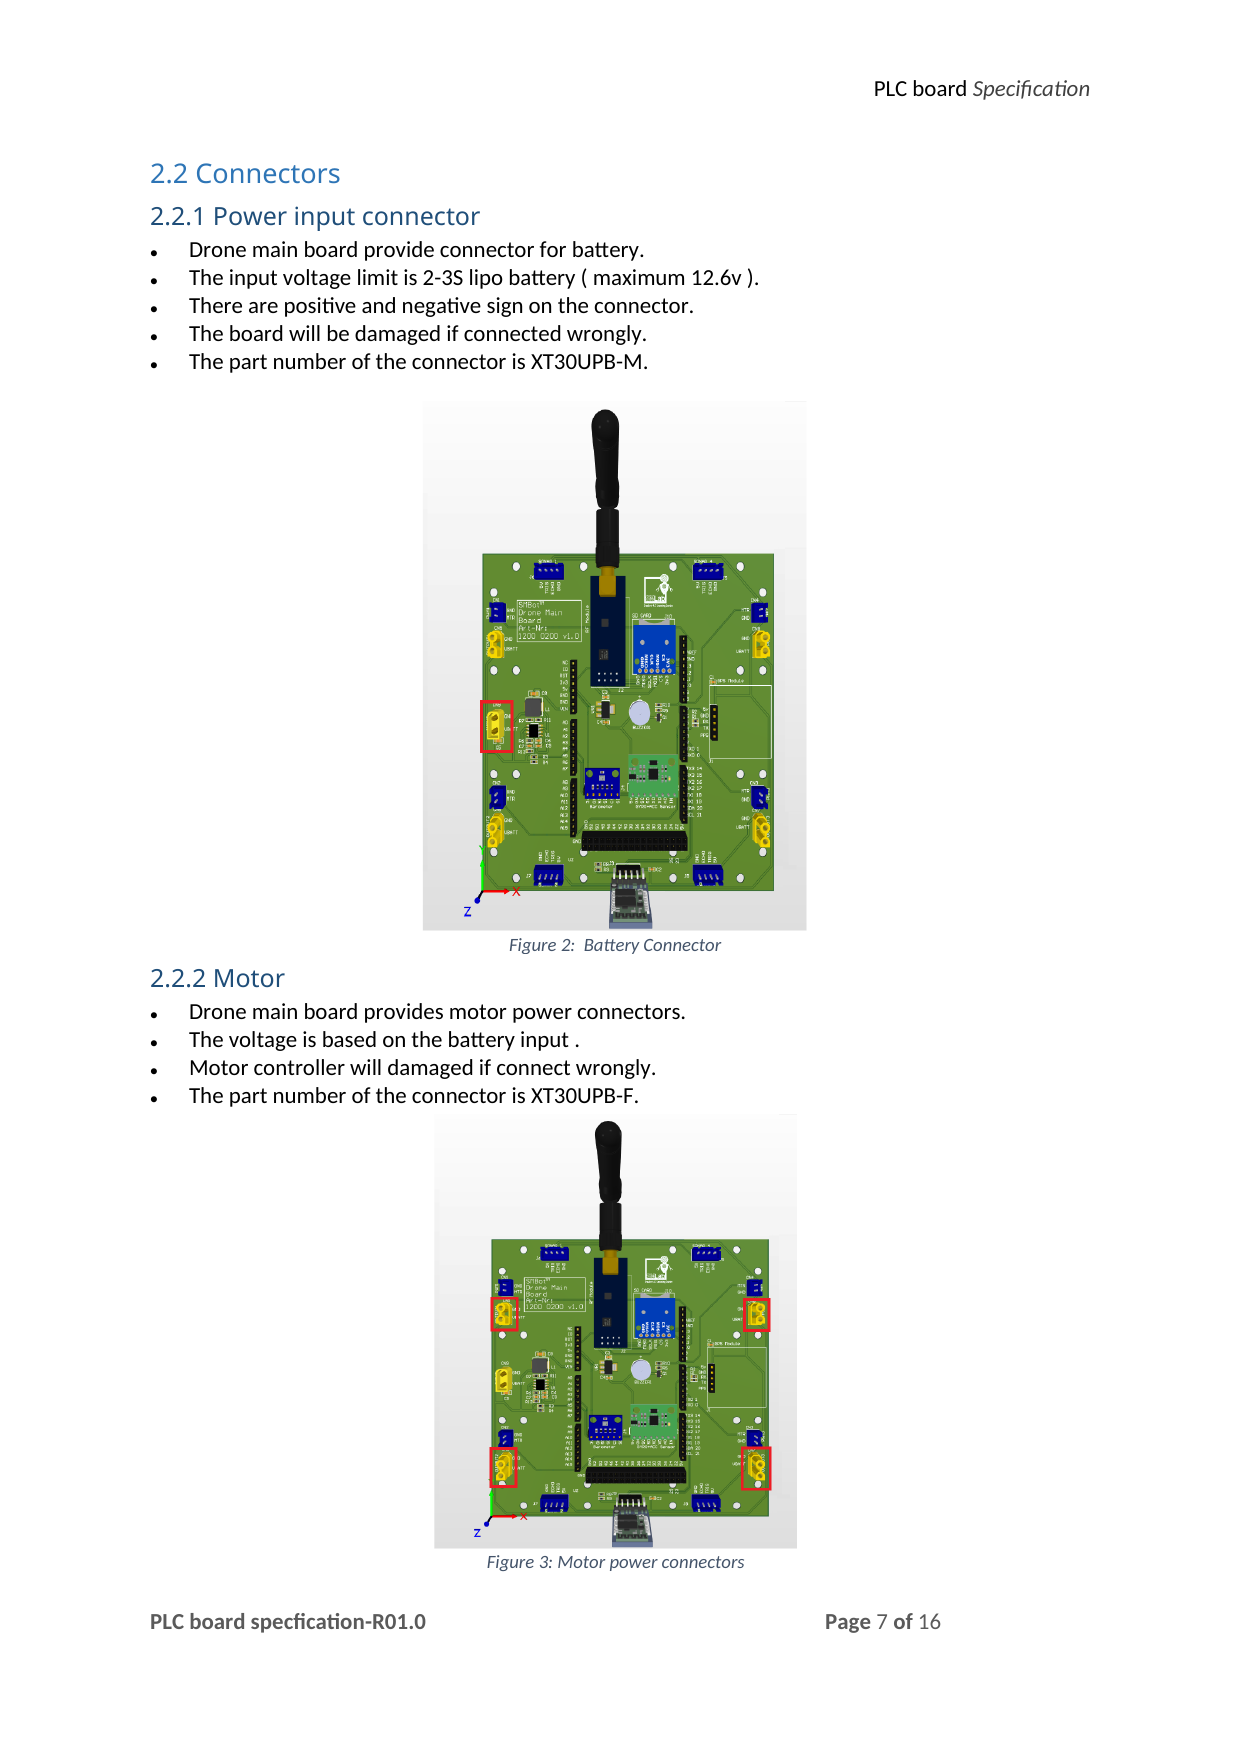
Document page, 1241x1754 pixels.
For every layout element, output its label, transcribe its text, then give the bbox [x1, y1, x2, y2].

list The input voltage limit is 2-3S lipo battery ( maximum 12.6v ). [150, 263, 1090, 291]
list The voltage is based on the battery input . [150, 1025, 1090, 1053]
list There are positive and negative sign on the connector. [150, 291, 1090, 319]
picture [422, 401, 808, 931]
subtitle 2.2 Connectors [150, 154, 1090, 191]
picture [434, 1114, 797, 1549]
list The part number of the connector is XT30UPB-F. [150, 1081, 1090, 1109]
list Drone main board provides motor power connectors. [150, 997, 1090, 1025]
list Drone main board provide connector for battery. [150, 235, 1090, 263]
list The part number of the connector is XT30UPB-M. [150, 347, 1090, 375]
list Motor controller will damaged if connect wrongly. [150, 1053, 1090, 1081]
subtitle 2.2.1 Power input connector [150, 198, 1090, 232]
list The board will be damaged if connected wrongly. [150, 319, 1090, 347]
